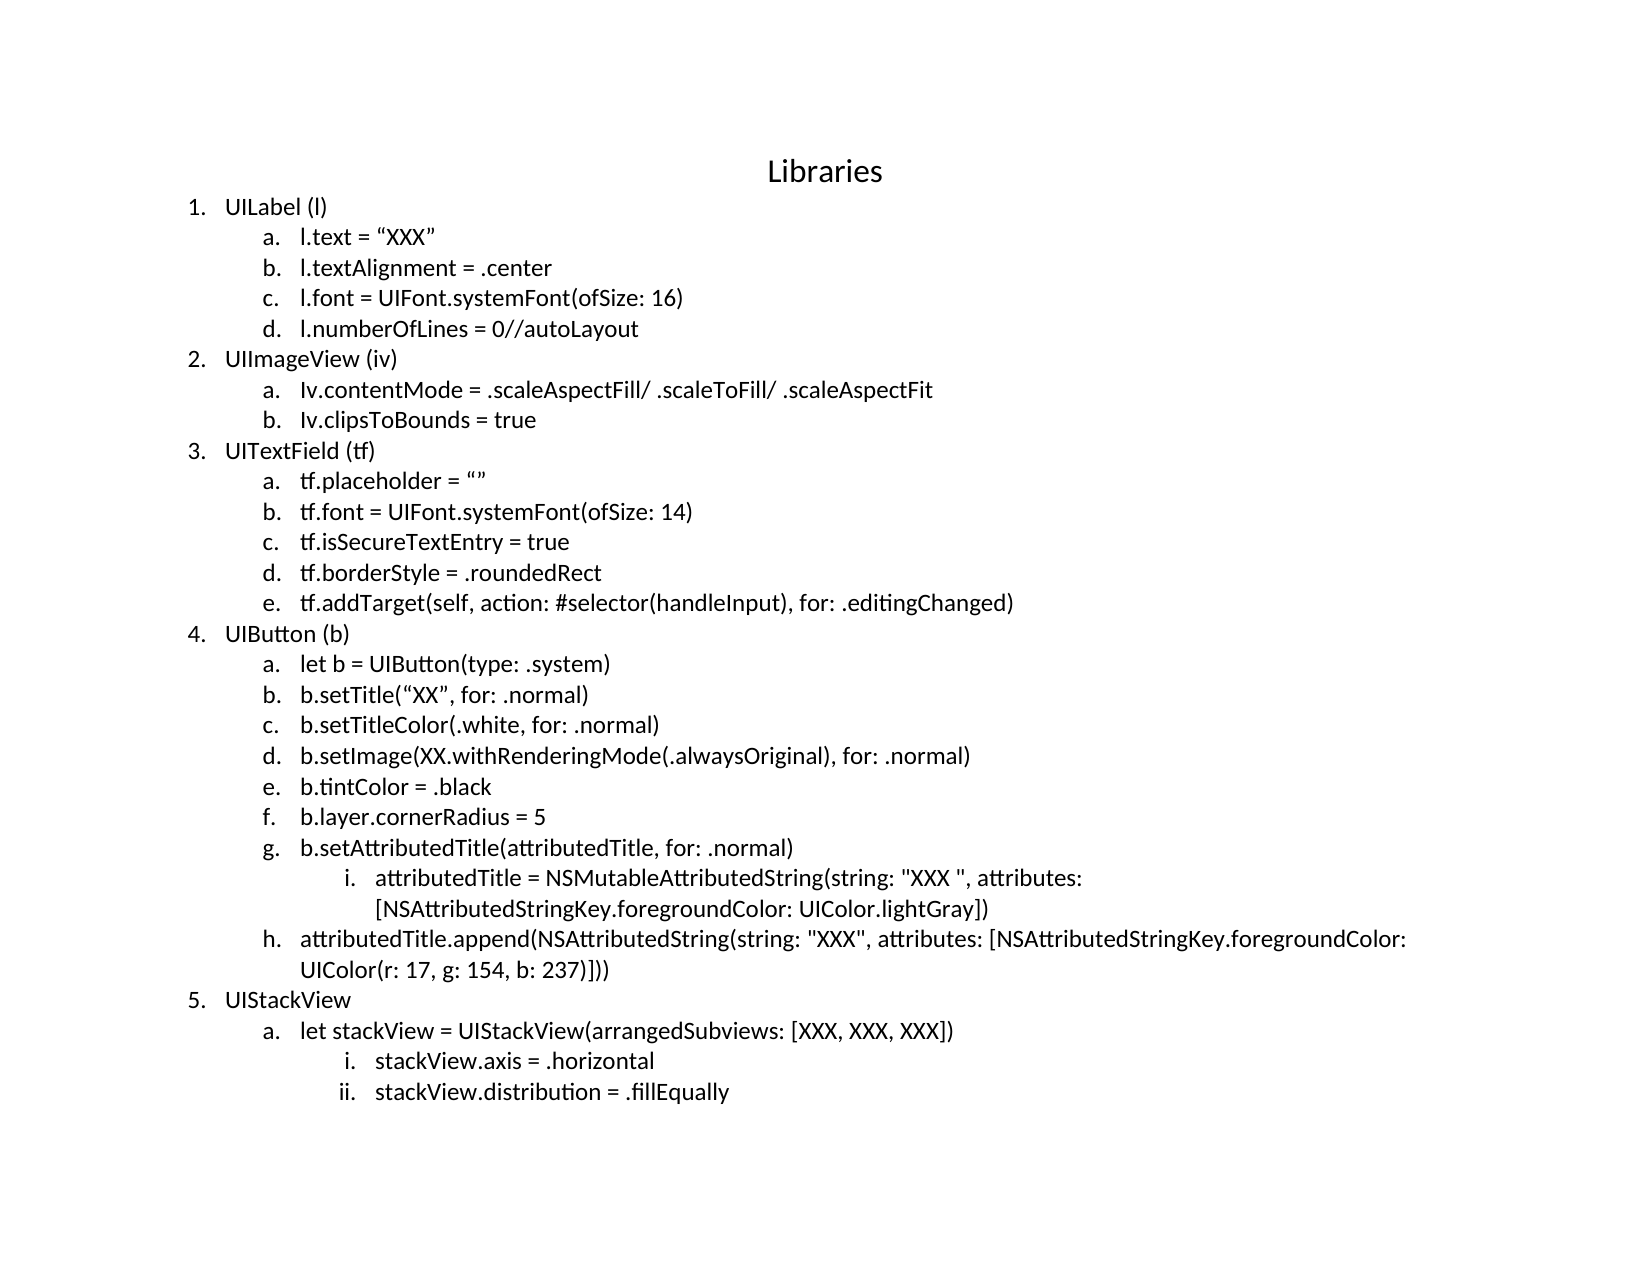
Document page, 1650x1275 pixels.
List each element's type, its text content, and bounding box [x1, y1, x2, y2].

list UILabel (l) [187, 191, 1500, 221]
list tf.font = UIFont.systemFont(ofSize: 14) [262, 496, 1500, 526]
list b.tintColor = .black [262, 771, 1500, 801]
list l.text = “XXX” [262, 221, 1500, 252]
list tf.placeholder = “” [262, 465, 1500, 496]
list UITextField (tf) [187, 435, 1500, 465]
list tf.addTarget(self, action: #selector(handleInput), for: .editingChanged) [262, 587, 1500, 618]
list tf.isSecureTextEntry = true [262, 526, 1500, 557]
list let stackView = UIStackView(arrangedSubviews: [XXX, XXX, XXX]) [262, 1015, 1500, 1045]
list Iv.contentMode = .scaleAspectFill/ .scaleToFill/ .scaleAspectFit [262, 374, 1500, 404]
list UIStackView [187, 984, 1500, 1015]
list UIButton (b) [187, 618, 1500, 648]
list l.textAlignment = .center [262, 252, 1500, 282]
list Iv.clipsToBounds = true [262, 404, 1500, 435]
list l.numberOfLines = 0//autoLayout [262, 313, 1500, 343]
list let b = UIButton(type: .system) [262, 648, 1500, 679]
list b.setImage(XX.withRenderingMode(.alwaysOriginal), for: .normal) [262, 740, 1500, 771]
list stackView.distribution = .fillEqually [356, 1076, 1500, 1106]
list attributedTitle = NSMutableAttributedString(string: "XXX ", attributes: [NSAttributedStringKey.foregroundColor: UIColor.lightGray]) [356, 862, 1500, 923]
list l.font = UIFont.systemFont(ofSize: 16) [262, 282, 1500, 313]
list attributedTitle.append(NSAttributedString(string: "XXX", attributes: [NSAttributedStringKey.foregroundColor: UIColor(r: 17, g: 154, b: 237)])) [262, 923, 1500, 984]
list tf.borderStyle = .roundedRect [262, 557, 1500, 587]
list b.layer.cornerRadius = 5 [262, 801, 1500, 832]
list b.setTitle(“XX”, for: .normal) [262, 679, 1500, 709]
list b.setTitleColor(.white, for: .normal) [262, 709, 1500, 740]
list b.setAttributedTitle(attributedTitle, for: .normal) [262, 832, 1500, 862]
list stackView.axis = .horizontal [356, 1045, 1500, 1076]
list UIImageView (iv) [187, 343, 1500, 374]
text Libraries [150, 150, 1500, 191]
